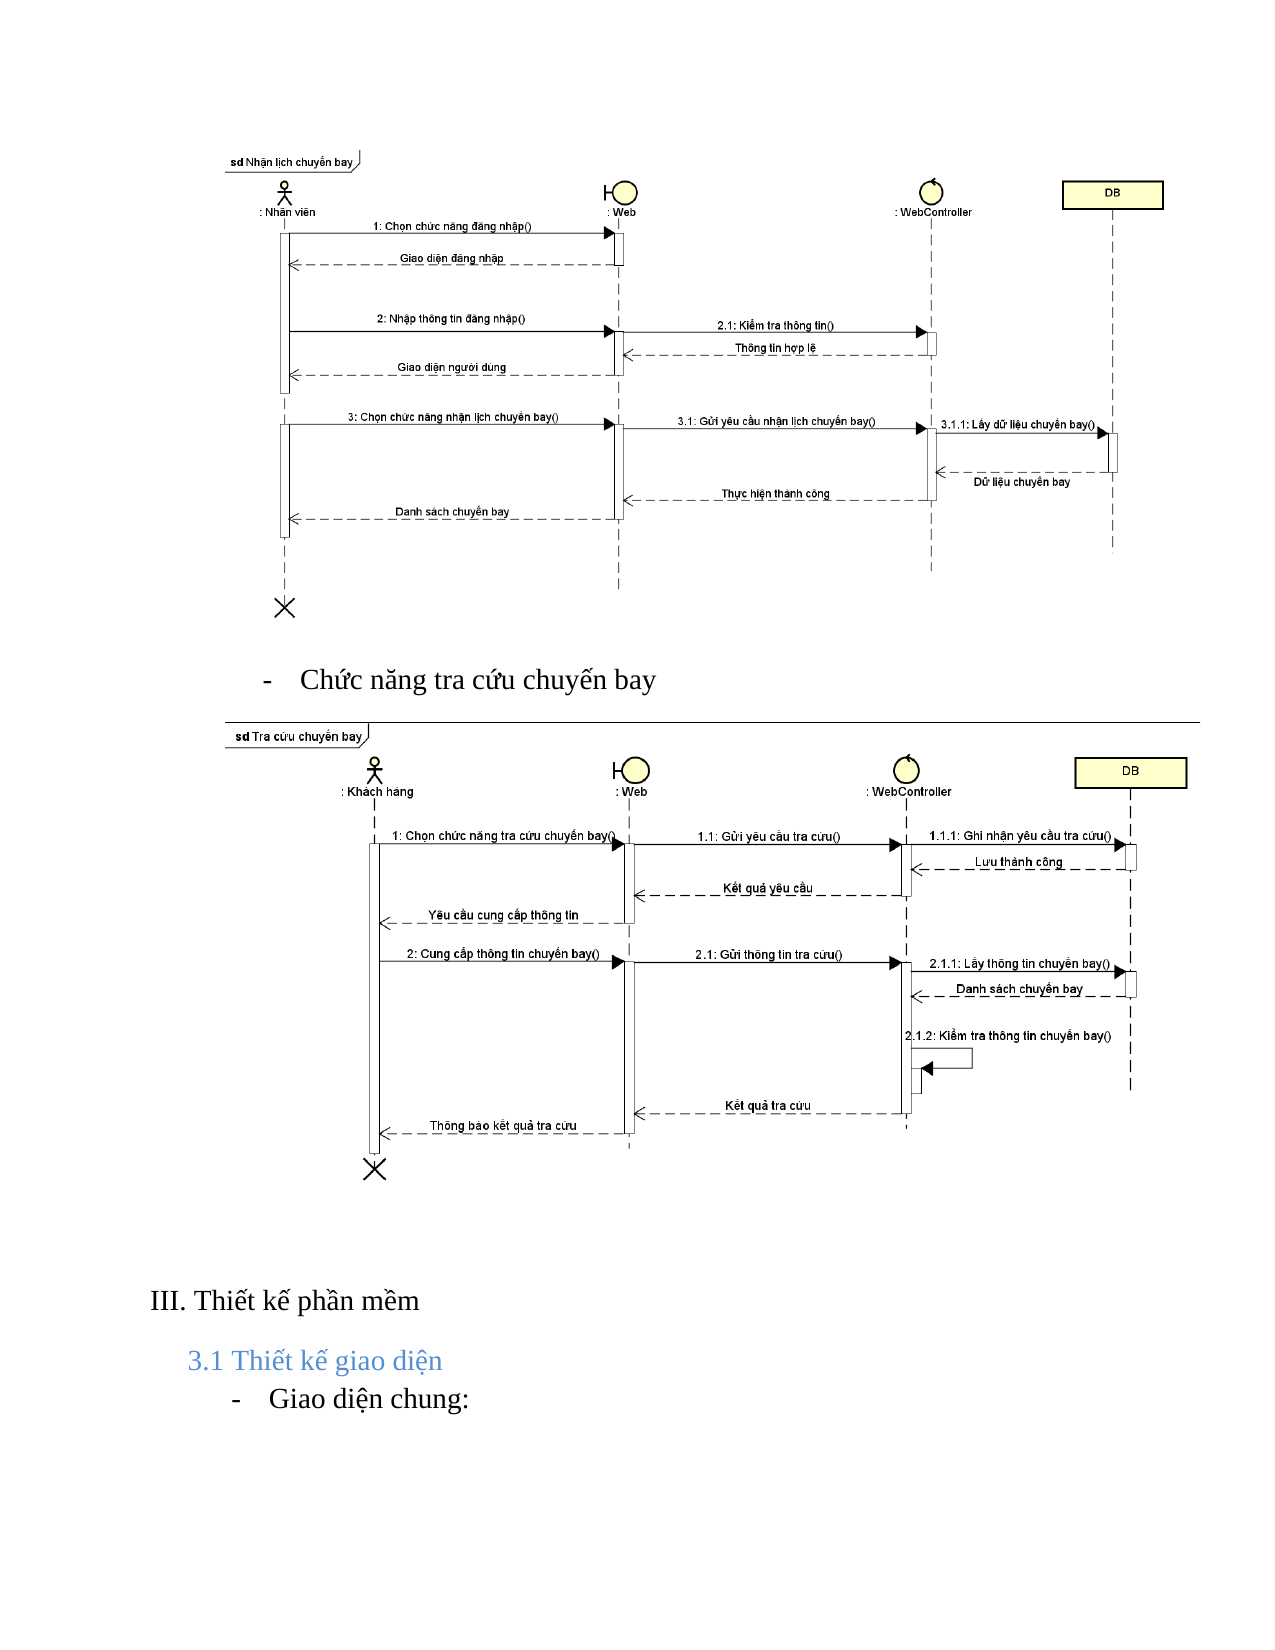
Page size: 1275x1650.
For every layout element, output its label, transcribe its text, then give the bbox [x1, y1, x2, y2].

list Giao diện chung: [231, 1381, 1125, 1415]
list Thiết kế giao diện [187, 1343, 1125, 1376]
list Chức năng tra cứu chuyến bay [262, 662, 1125, 696]
text III. Thiết kế phần mềm [150, 1245, 1125, 1317]
